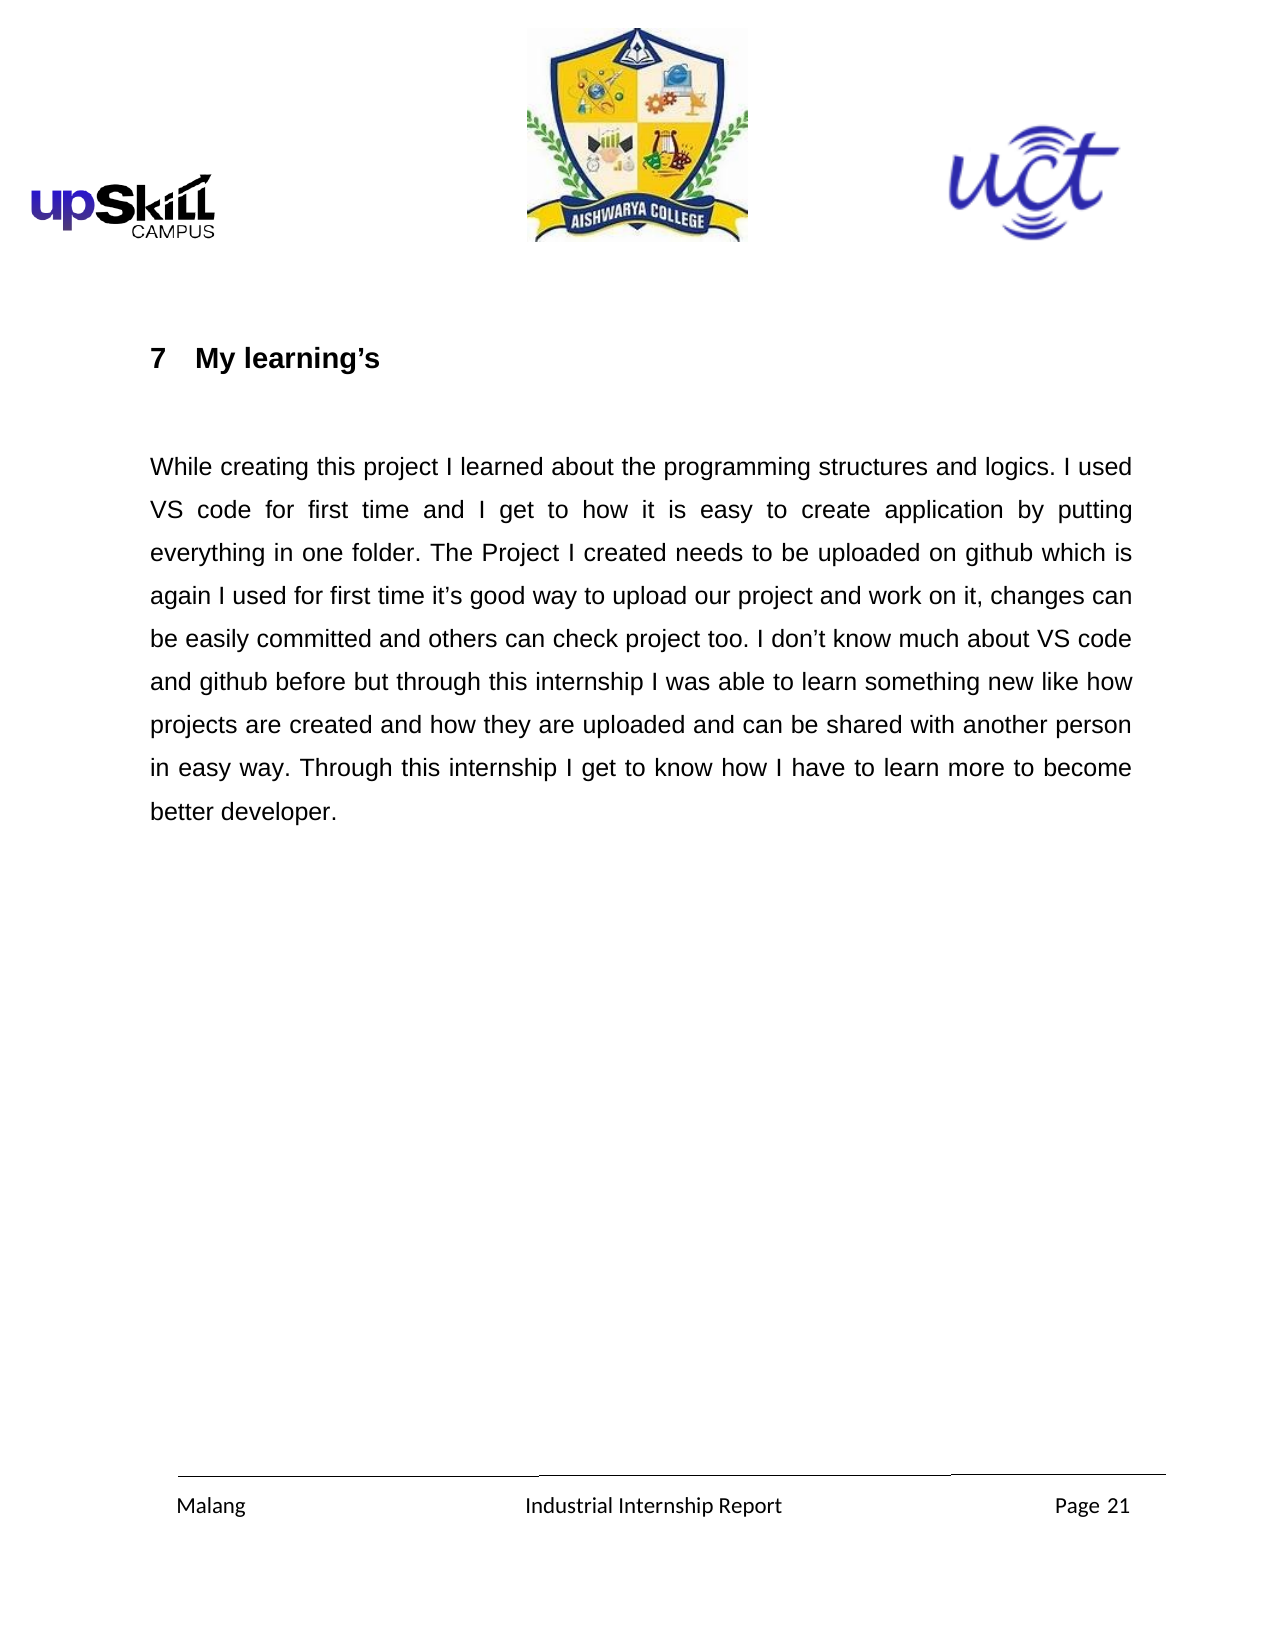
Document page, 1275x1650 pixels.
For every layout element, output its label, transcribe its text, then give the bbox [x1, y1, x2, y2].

picture [527, 28, 748, 242]
picture [946, 116, 1125, 242]
text While creating this project I learned about the programming structures and logics. I used VS code for first time and I get to how it is easy to create application by putting everything in one folder. The Project I created needs to be uploaded on github which is again I used for first time it’s good way to upload our project and work on it, changes can be easily committed and others can check project too. I don’t know much about VS code and github before but through this internship I was able to learn something new like how projects are created and how they are uploaded and can be shared with another person in easy way. Through this internship I get to know how I have to learn more to become better developer. [150, 451, 1134, 825]
subtitle My learning’s [150, 341, 1134, 374]
picture [0, 162, 246, 242]
